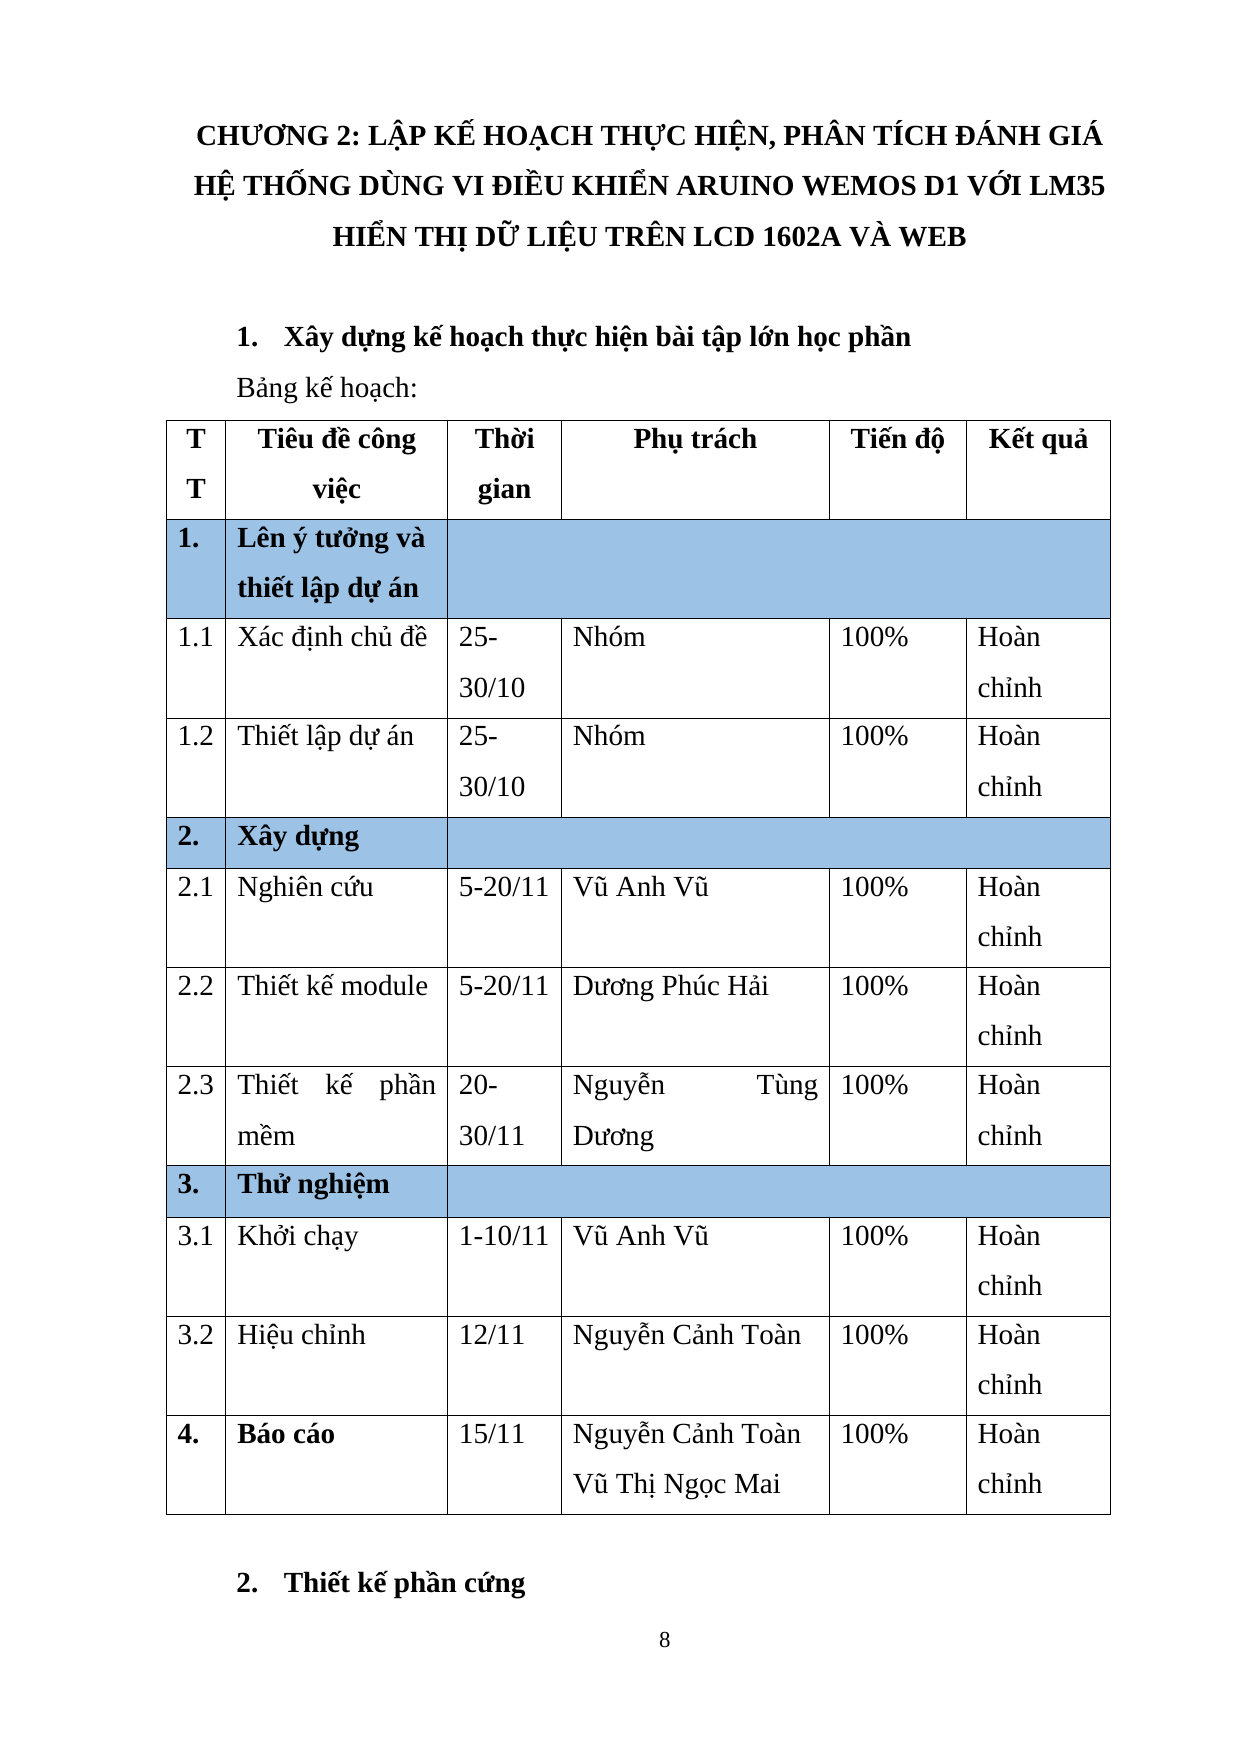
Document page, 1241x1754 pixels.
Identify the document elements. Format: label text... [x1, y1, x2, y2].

table_header Phụ trách [562, 421, 829, 519]
table_cell 100% [830, 1416, 966, 1514]
table_cell 3. [167, 1166, 225, 1217]
table_cell Thử nghiệm [226, 1166, 447, 1217]
table_cell Nghiên cứu [226, 869, 447, 967]
table_cell 1. [167, 520, 225, 618]
table_cell 100% [830, 968, 966, 1066]
subtitle Bảng kế hoạch: [177, 370, 1122, 403]
table_header TT [167, 421, 225, 519]
table_cell 5-20/11 [448, 968, 561, 1066]
table_cell Xác định chủ đề [226, 619, 447, 717]
table_cell 2. [167, 818, 225, 868]
table_cell 100% [830, 719, 966, 817]
table_cell 12/11 [448, 1317, 561, 1415]
table_cell [448, 818, 561, 868]
table_cell 100% [830, 1218, 966, 1316]
subtitle Thiết kế phần cứng [177, 1566, 1122, 1599]
table_header Tiêu đề công việc [226, 421, 447, 519]
table_cell Lên ý tưởng và thiết lập dự án [226, 520, 447, 618]
table_cell Thiết kế phần mềm [226, 1067, 447, 1165]
table_cell [561, 818, 829, 868]
table_cell 100% [830, 1067, 966, 1165]
table_cell [966, 818, 1110, 868]
table_cell 5-20/11 [448, 869, 561, 967]
table_cell 1.2 [167, 719, 225, 817]
table_cell 25-30/10 [448, 619, 561, 717]
table_cell Hoàn chỉnh [967, 968, 1110, 1066]
table_cell Báo cáo [226, 1416, 447, 1514]
table_cell Thiết kế module [226, 968, 447, 1066]
table_cell 3.1 [167, 1218, 225, 1316]
table_cell Vũ Anh Vũ [562, 1218, 829, 1316]
table_cell Xây dựng [226, 818, 447, 868]
table_cell [966, 1166, 1110, 1217]
table_cell 3.2 [167, 1317, 225, 1415]
table_cell Nhóm [562, 719, 829, 817]
table_cell Nhóm [562, 619, 829, 717]
table_cell Hoàn chỉnh [967, 1067, 1110, 1165]
table_cell [966, 520, 1110, 618]
table_cell Hoàn chỉnh [967, 1317, 1110, 1415]
table_cell Nguyễn Cảnh Toàn [562, 1317, 829, 1415]
table_header Kết quả [967, 421, 1110, 519]
table_cell Vũ Anh Vũ [562, 869, 829, 967]
table_cell Hoàn chỉnh [967, 869, 1110, 967]
table_cell 4. [167, 1416, 225, 1514]
table_cell [561, 520, 829, 618]
table_cell [561, 1166, 829, 1217]
table_cell 1.1 [167, 619, 225, 717]
table_cell Hoàn chỉnh [967, 719, 1110, 817]
table_cell 2.2 [167, 968, 225, 1066]
table_cell Khởi chạy [226, 1218, 447, 1316]
table_cell Hoàn chỉnh [967, 1416, 1110, 1514]
table_cell Thiết lập dự án [226, 719, 447, 817]
table_cell [829, 818, 966, 868]
table_cell 25-30/10 [448, 719, 561, 817]
table_cell 15/11 [448, 1416, 561, 1514]
table_cell 20-30/11 [448, 1067, 561, 1165]
table_cell 2.3 [167, 1067, 225, 1165]
table_cell 100% [830, 1317, 966, 1415]
table_cell Hiệu chỉnh [226, 1317, 447, 1415]
table_cell Dương Phúc Hải [562, 968, 829, 1066]
table_cell [448, 1166, 561, 1217]
table_cell Nguyễn Tùng Dương [562, 1067, 829, 1165]
table_cell [448, 520, 561, 618]
table_header Thời gian [448, 421, 561, 519]
table_cell [829, 1166, 966, 1217]
table_cell 100% [830, 869, 966, 967]
table_cell 100% [830, 619, 966, 717]
table_cell Hoàn chỉnh [967, 619, 1110, 717]
subtitle CHƯƠNG 2: LẬP KẾ HOẠCH THỰC HIỆN, PHÂN TÍCH ĐÁNH GIÁ HỆ THỐNG DÙNG VI ĐIỀU KHIỂN ARUINO WEMOS D1 VỚI LM35 HIỂN THỊ DỮ LIỆU TRÊN LCD 1602A VÀ WEB [177, 118, 1122, 252]
table_cell Hoàn chỉnh [967, 1218, 1110, 1316]
table_cell 1-10/11 [448, 1218, 561, 1316]
table_header Tiến độ [830, 421, 966, 519]
table_cell Nguyễn Cảnh Toàn Vũ Thị Ngọc Mai [562, 1416, 829, 1514]
subtitle Xây dựng kế hoạch thực hiện bài tập lớn học phần [177, 319, 1122, 353]
table_cell [829, 520, 966, 618]
table_cell 2.1 [167, 869, 225, 967]
